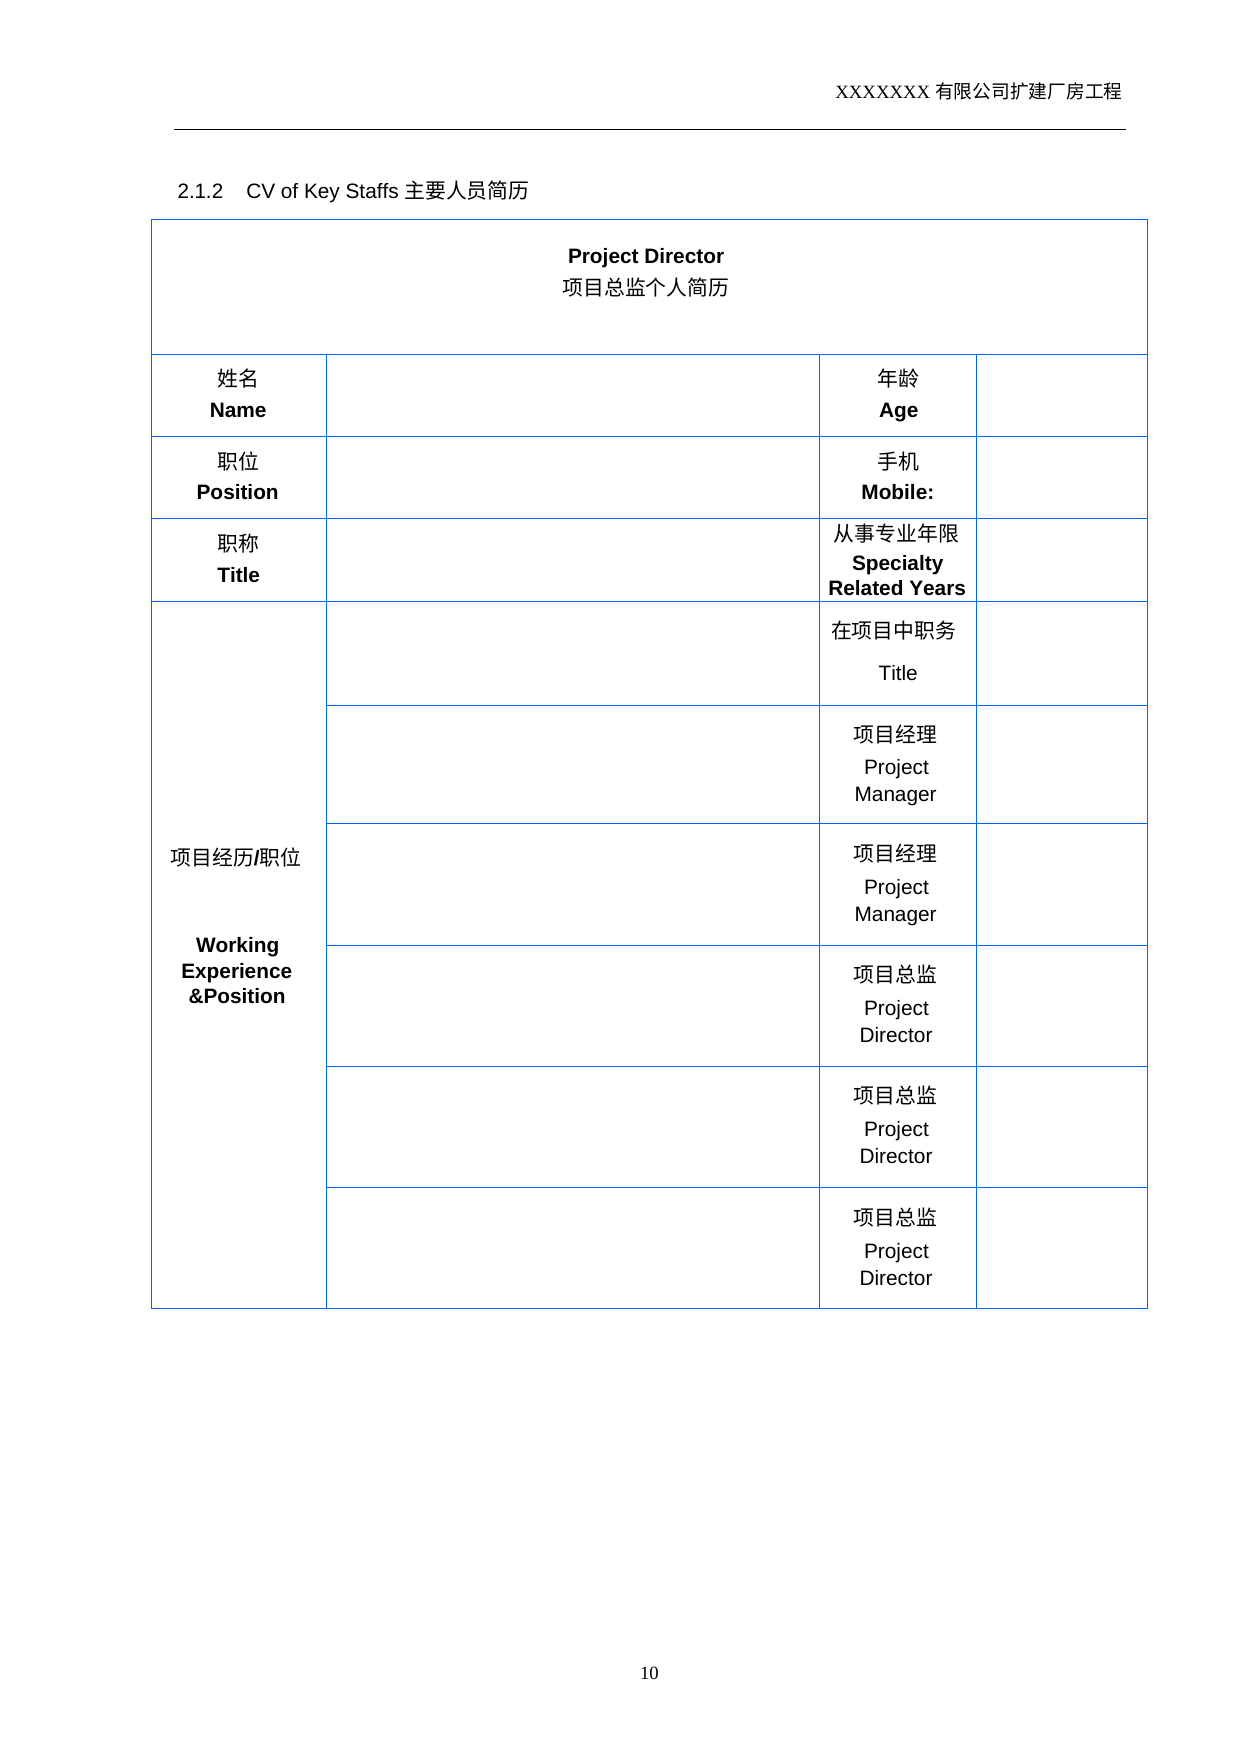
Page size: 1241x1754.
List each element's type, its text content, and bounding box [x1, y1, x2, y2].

text XXXXXXX 有限公司扩建厂房工程 [835, 82, 1240, 103]
text 2.1.2 [177, 179, 245, 204]
text CV of Key Staffs 主要人员简历 [246, 179, 639, 204]
text 10 [640, 1663, 1240, 1684]
